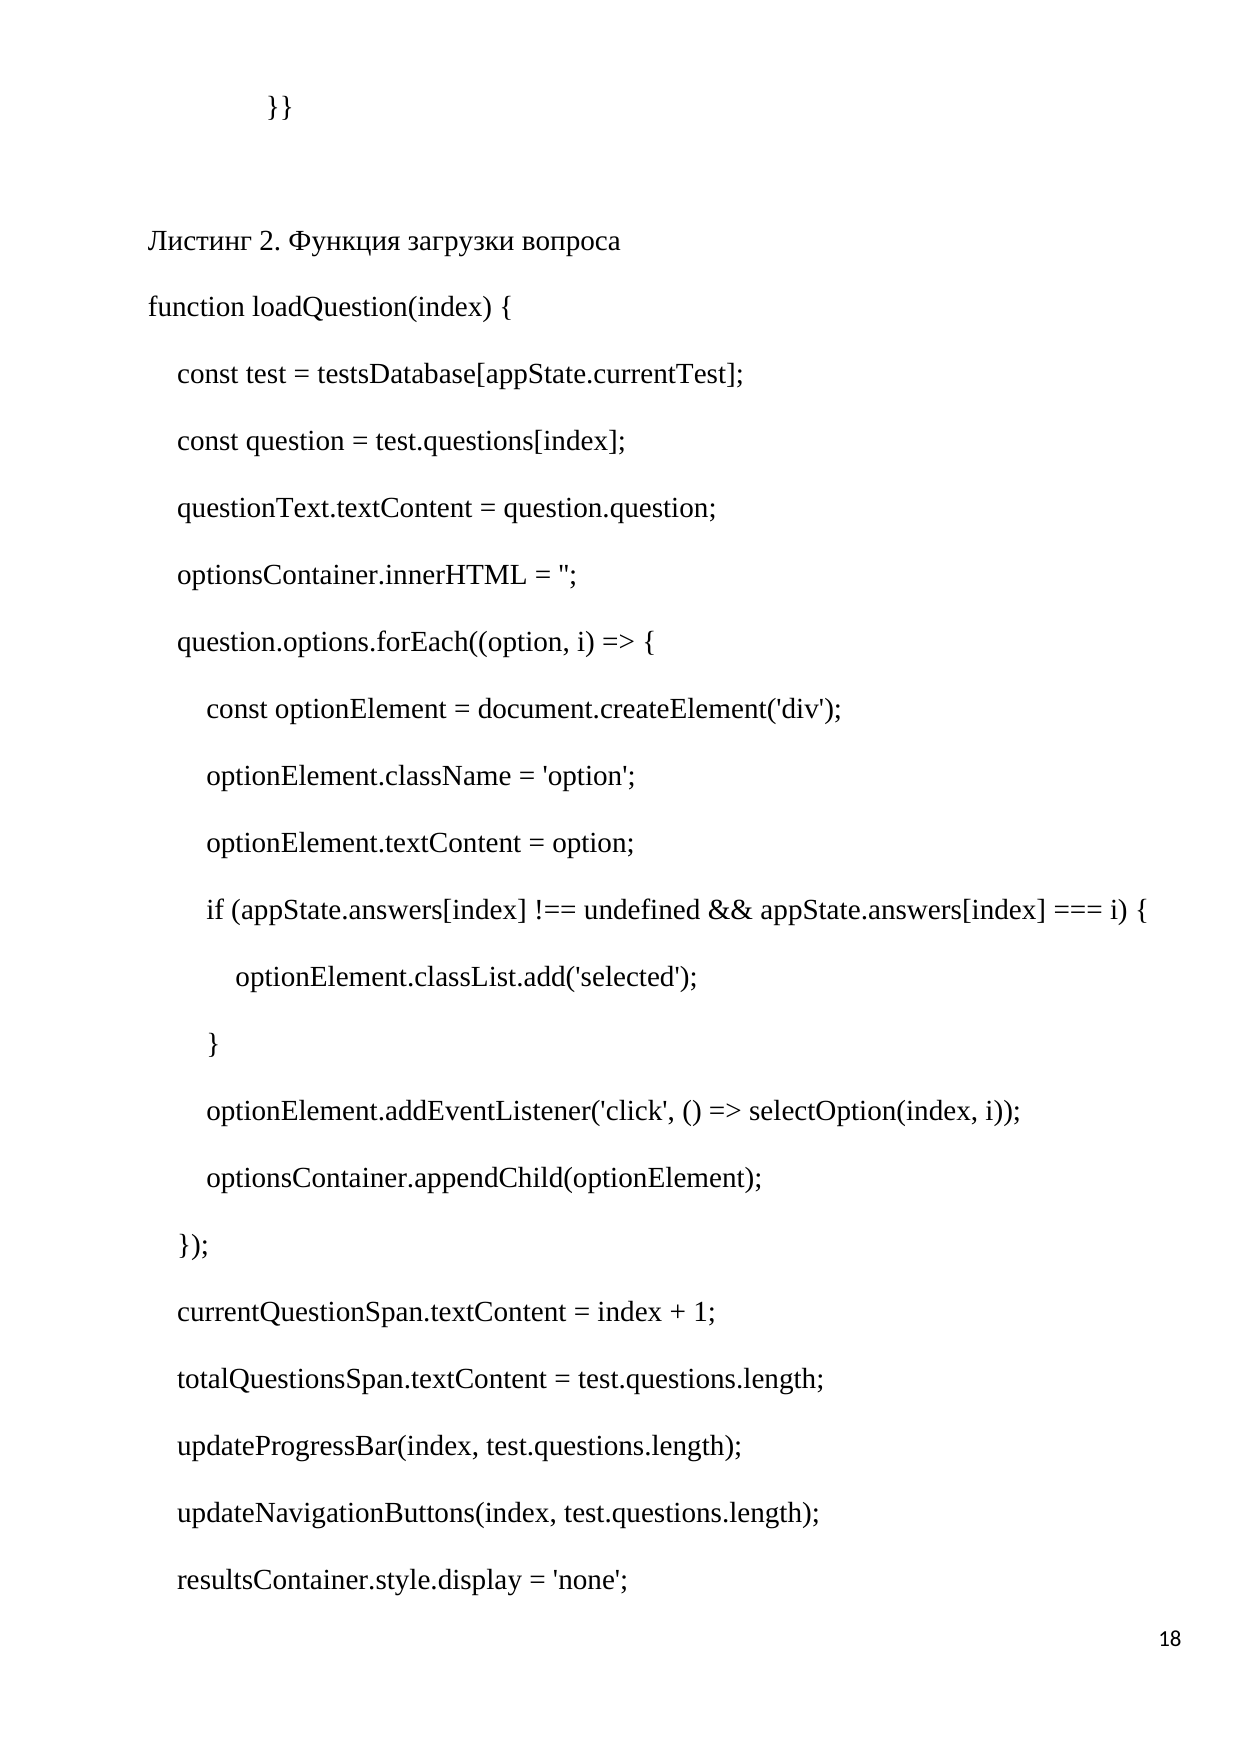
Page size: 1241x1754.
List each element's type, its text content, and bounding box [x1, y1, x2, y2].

text optionsContainer.appendChild(optionElement); [148, 1160, 1181, 1194]
text question.options.forEach((option, i) => { [148, 624, 1181, 658]
text }); [148, 1227, 1181, 1261]
text currentQuestionSpan.textContent = index + 1; [148, 1294, 1181, 1328]
text questionText.textContent = question.question; [148, 491, 1181, 524]
text const test = testsDatabase[appState.currentTest]; [148, 357, 1181, 390]
text optionElement.classList.add('selected'); [148, 959, 1181, 993]
text } [148, 1026, 1181, 1060]
text Листинг 2. Функция загрузки вопроса [148, 223, 1181, 256]
text updateNavigationButtons(index, test.questions.length); [148, 1495, 1181, 1529]
text const question = test.questions[index]; [148, 423, 1181, 457]
text optionsContainer.innerHTML = ''; [148, 557, 1181, 591]
text function loadQuestion(index) { [148, 289, 1181, 323]
text updateProgressBar(index, test.questions.length); [148, 1428, 1181, 1462]
text optionElement.textContent = option; [148, 825, 1181, 859]
text optionElement.className = 'option'; [148, 758, 1181, 792]
text const optionElement = document.createElement('div'); [148, 691, 1181, 725]
text optionElement.addEventListener('click', () => selectOption(index, i)); [148, 1093, 1181, 1127]
text totalQuestionsSpan.textContent = test.questions.length; [148, 1361, 1181, 1395]
text if (appState.answers[index] !== undefined && appState.answers[index] === i) { [148, 892, 1181, 926]
text }} [236, 89, 1181, 122]
text resultsContainer.style.display = 'none'; [148, 1562, 1181, 1596]
